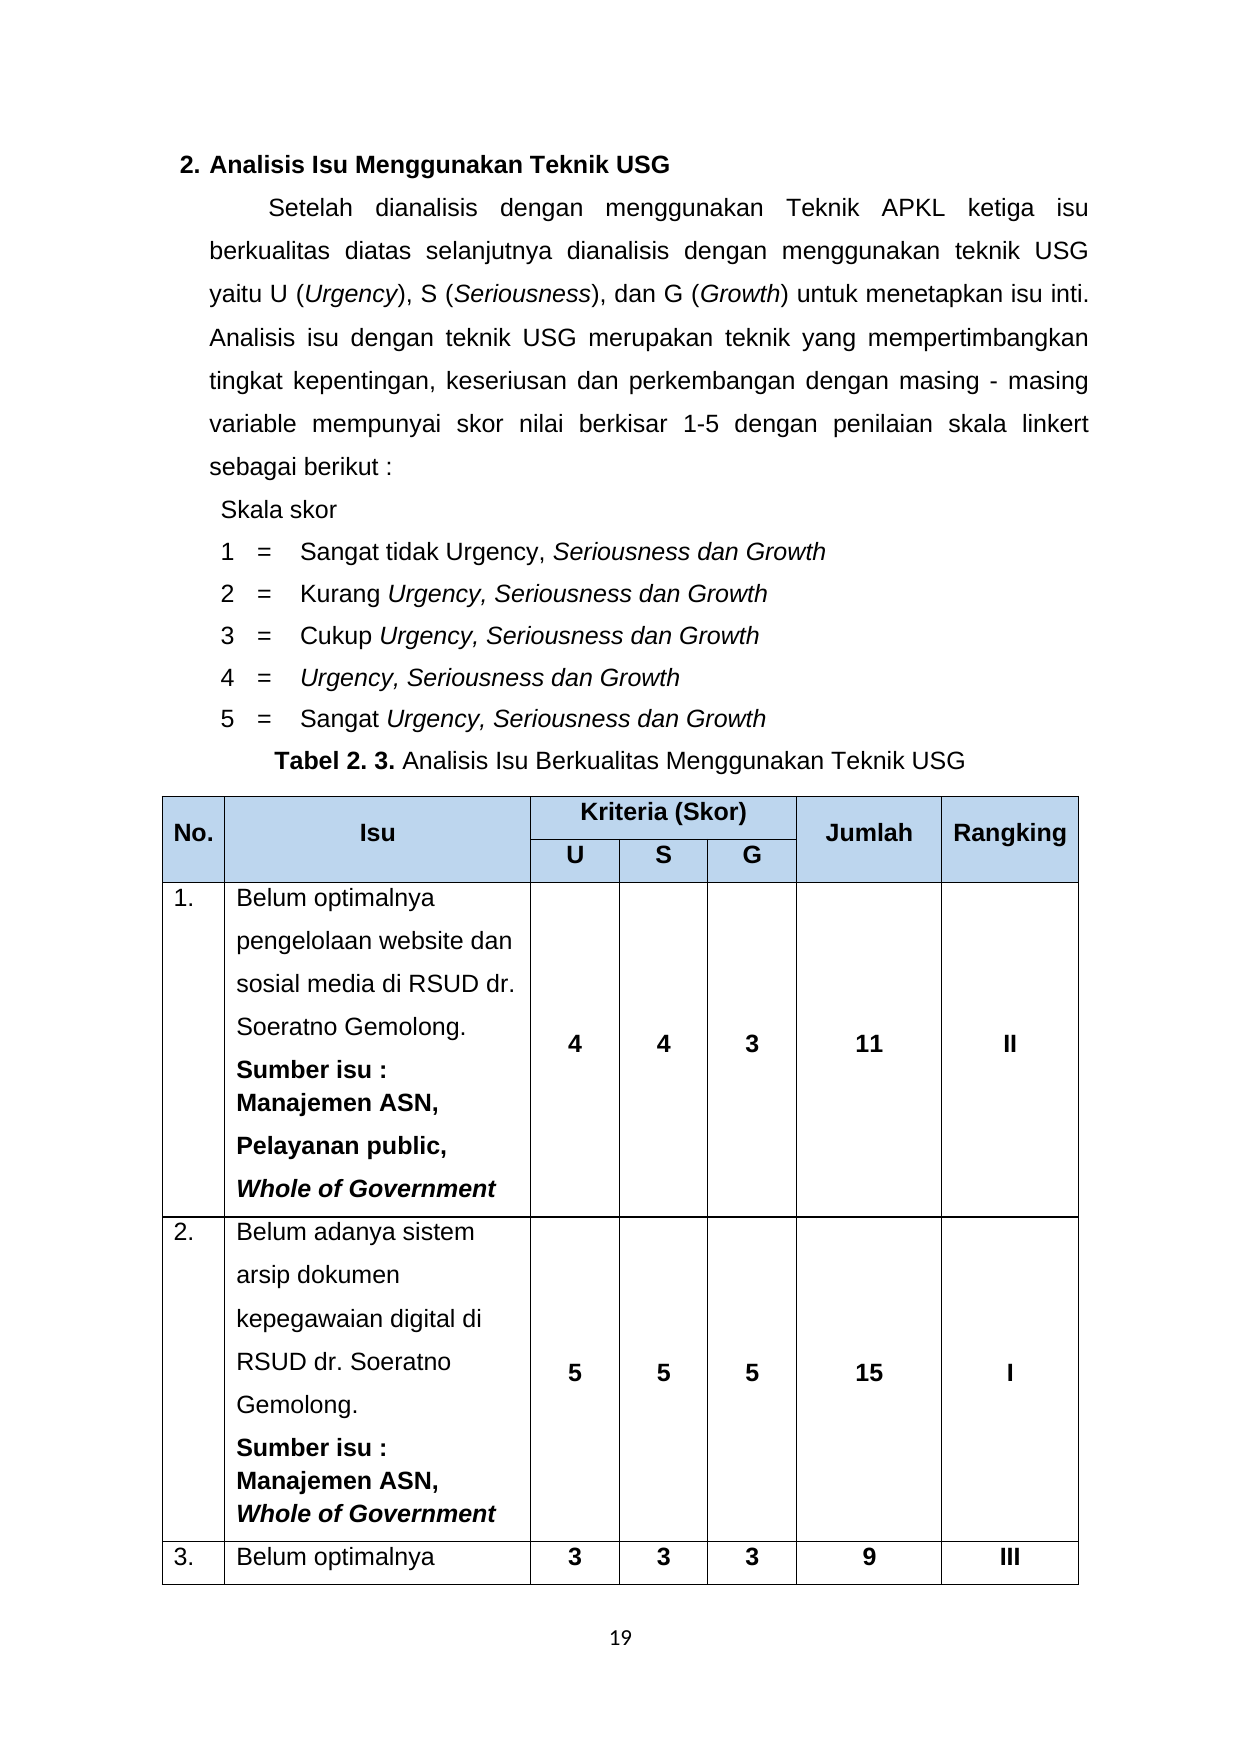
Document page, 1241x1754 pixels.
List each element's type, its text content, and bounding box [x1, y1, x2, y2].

table_cell I [942, 1218, 1078, 1541]
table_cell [225, 1542, 530, 1584]
table_cell = [246, 704, 288, 746]
table_cell 3 [708, 883, 796, 1216]
table_header Isu [225, 797, 530, 882]
table_cell = [246, 621, 288, 662]
table_cell 3 [708, 1542, 796, 1584]
table_cell 5 [209, 704, 246, 746]
table_cell 5 [708, 1218, 796, 1541]
table_cell 3 [531, 1542, 619, 1584]
table_cell II [942, 883, 1078, 1216]
table_cell 5 [620, 1218, 707, 1541]
table_header No. [163, 797, 224, 882]
table_cell Kurang Urgency, Seriousness dan Growth [289, 579, 894, 621]
table_cell 3 [620, 1542, 707, 1584]
table_cell 4 [209, 663, 246, 704]
table_header Kriteria (Skor) [531, 797, 796, 839]
table_cell 11 [797, 883, 941, 1216]
table_cell 4 [531, 883, 619, 1216]
table_cell 15 [797, 1218, 941, 1541]
table_cell 3. [163, 1542, 224, 1584]
table_header Rangking [942, 797, 1078, 882]
table_cell = [246, 663, 288, 704]
table_cell = [246, 537, 288, 579]
table_cell 4 [620, 883, 707, 1216]
table_cell Sangat tidak Urgency, Seriousness dan Growth [289, 537, 894, 579]
text Tabel 2. 3. Analisis Isu Berkualitas Menggunakan Teknik USG [150, 746, 1090, 775]
table_cell III [942, 1542, 1078, 1584]
table_cell Belum adanya sistem arsip dokumen kepegawaian digital di RSUD dr. Soeratno Gemolong. Sumber isu : Manajemen ASN, Whole of Government [225, 1218, 530, 1541]
table_cell 9 [797, 1542, 941, 1584]
table_cell Cukup Urgency, Seriousness dan Growth [289, 621, 894, 662]
subtitle Analisis Isu Menggunakan Teknik USG [179, 150, 1090, 179]
table_cell Belum optimalnya pengelolaan website dan sosial media di RSUD dr. Soeratno Gemolong. Sumber isu : Manajemen ASN, Pelayanan public, Whole of Government [225, 883, 530, 1216]
table_cell 1 [209, 537, 246, 579]
table_cell 2 [209, 579, 246, 621]
table_header Skala skor [209, 495, 894, 537]
table_cell 3 [209, 621, 246, 662]
table_cell 1. [163, 883, 224, 1216]
table_cell G [708, 840, 796, 882]
table_cell Urgency, Seriousness dan Growth [289, 663, 894, 704]
table_cell = [246, 579, 288, 621]
table_cell 2. [163, 1218, 224, 1541]
table_header Jumlah [797, 797, 941, 882]
table_cell 5 [531, 1218, 619, 1541]
text Setelah dianalisis dengan menggunakan Teknik APKL ketiga isu berkualitas diatas selanjutnya dianalisis dengan menggunakan teknik USG yaitu U (Urgency), S (Seriousness), dan G (Growth) untuk menetapkan isu inti. Analisis isu dengan teknik USG merupakan teknik yang mempertimbangkan tingkat kepentingan, keseriusan dan perkembangan dengan masing - masing variable mempunyai skor nilai berkisar 1-5 dengan penilaian skala linkert sebagai berikut : [209, 193, 1090, 481]
table_cell S [620, 840, 707, 882]
table_cell Sangat Urgency, Seriousness dan Growth [289, 704, 894, 746]
table_cell U [531, 840, 619, 882]
